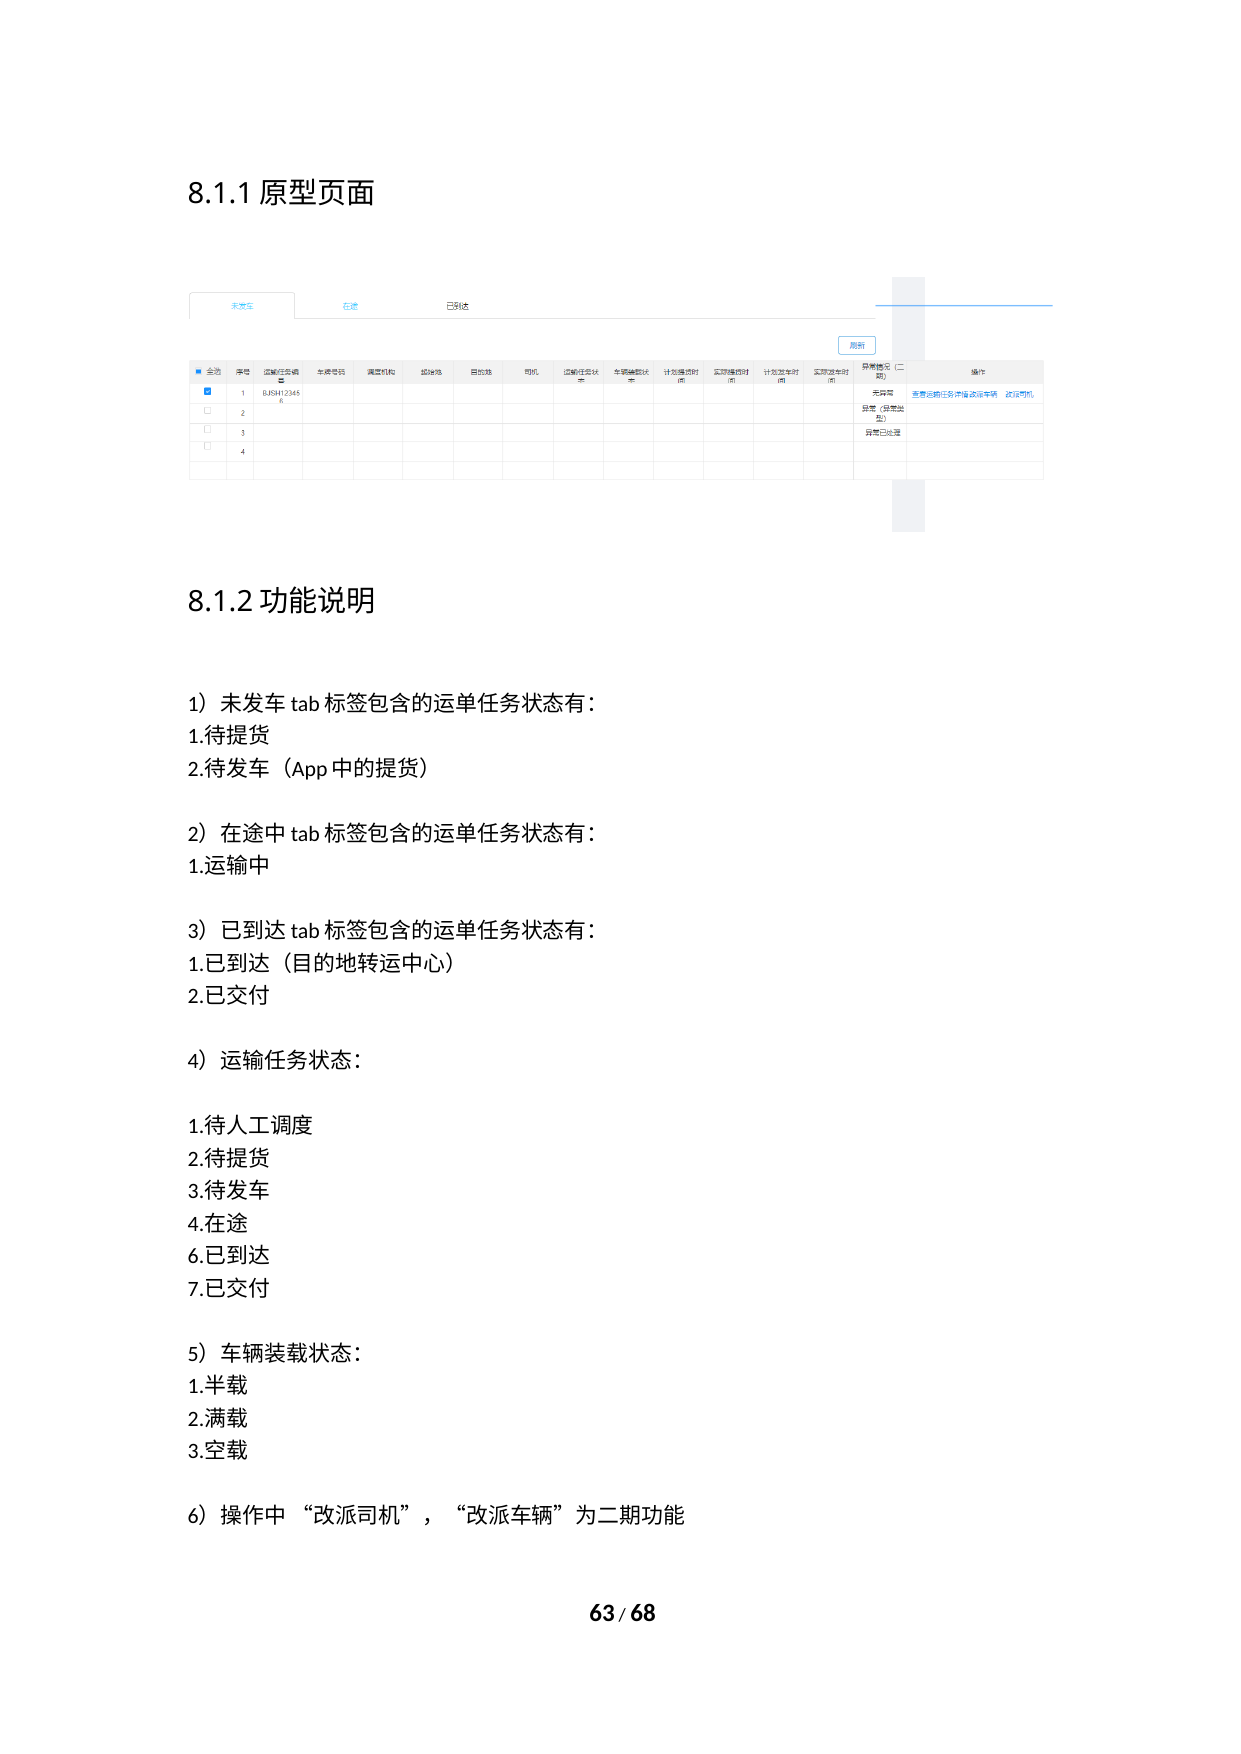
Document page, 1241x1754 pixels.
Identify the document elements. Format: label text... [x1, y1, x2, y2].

text 3）已到达tab标签包含的运单任务状态有： [187, 913, 1053, 945]
text 2）在途中tab标签包含的运单任务状态有： [187, 815, 1053, 848]
text 3.待发车 [187, 1173, 1053, 1205]
text 1.运输中 [187, 848, 1053, 880]
text 2.待提货 [187, 1140, 1053, 1173]
text 2.待发车（App中的提货） [187, 750, 1053, 783]
text 3.空载 [187, 1433, 1053, 1465]
picture [187, 277, 1053, 532]
text 1）未发车tab标签包含的运单任务状态有： [187, 685, 1053, 718]
text 7.已交付 [187, 1270, 1053, 1303]
text 1.已到达（目的地转运中心） [187, 945, 1053, 978]
text 4）运输任务状态： [187, 1043, 1053, 1075]
text 1.待人工调度 [187, 1108, 1053, 1140]
text 1.半载 [187, 1368, 1053, 1400]
text 4.在途 [187, 1205, 1053, 1238]
text 2.已交付 [187, 978, 1053, 1010]
subtitle 8.1.1原型页面 [187, 158, 1053, 223]
text 1.待提货 [187, 718, 1053, 750]
text 6.已到达 [187, 1238, 1053, 1270]
text 5）车辆装载状态： [187, 1335, 1053, 1368]
subtitle 8.1.2功能说明 [187, 567, 1053, 632]
text 6）操作中 “改派司机”，“改派车辆”为二期功能 [187, 1498, 1053, 1530]
text 2.满载 [187, 1400, 1053, 1433]
